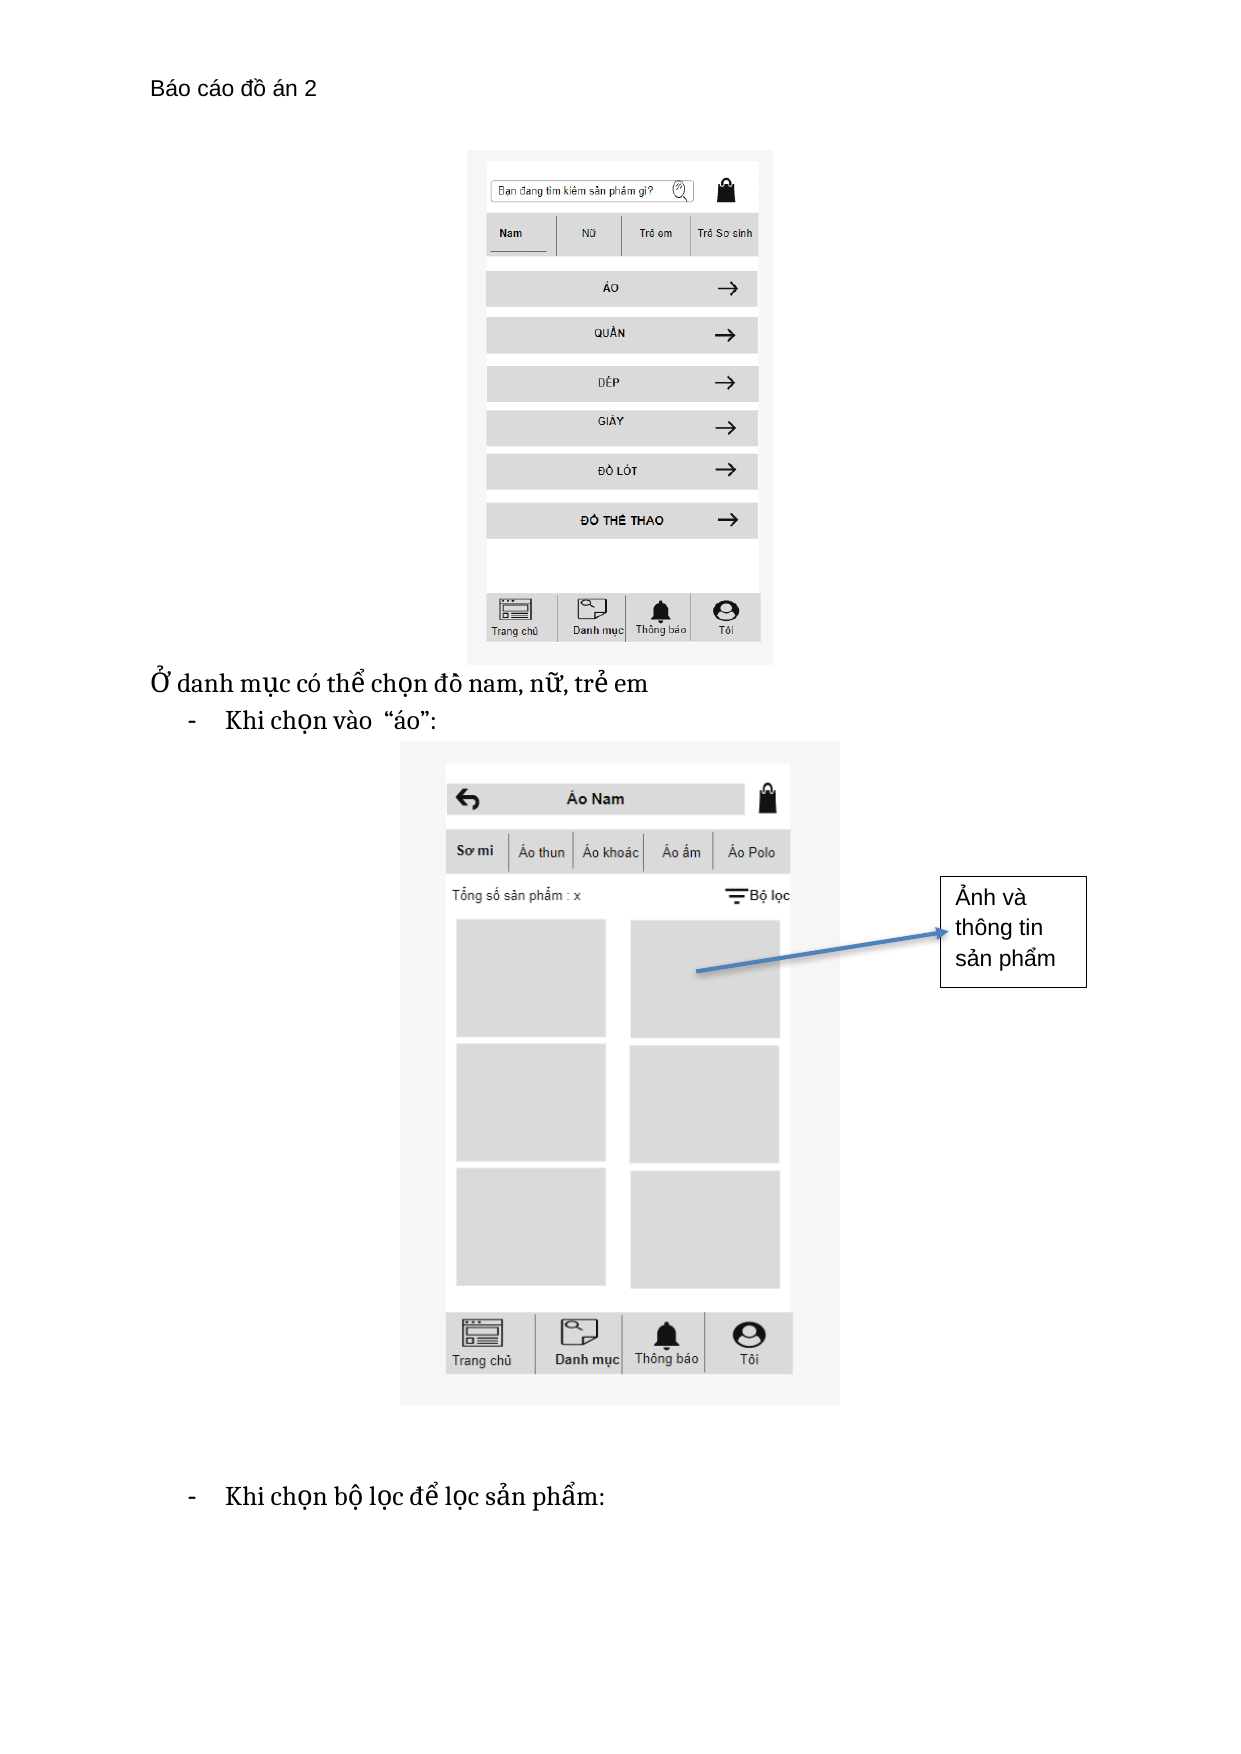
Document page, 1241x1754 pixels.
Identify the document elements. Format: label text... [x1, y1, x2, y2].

picture [467, 150, 774, 665]
list Khi chọn bộ lọc để lọc sản phẩm: [187, 1480, 1090, 1512]
list Khi chọn vào “áo”: [187, 704, 1090, 736]
picture [400, 741, 840, 1405]
text Ở danh mục có thể chọn đồ nam, nữ, trẻ em [150, 668, 1090, 700]
